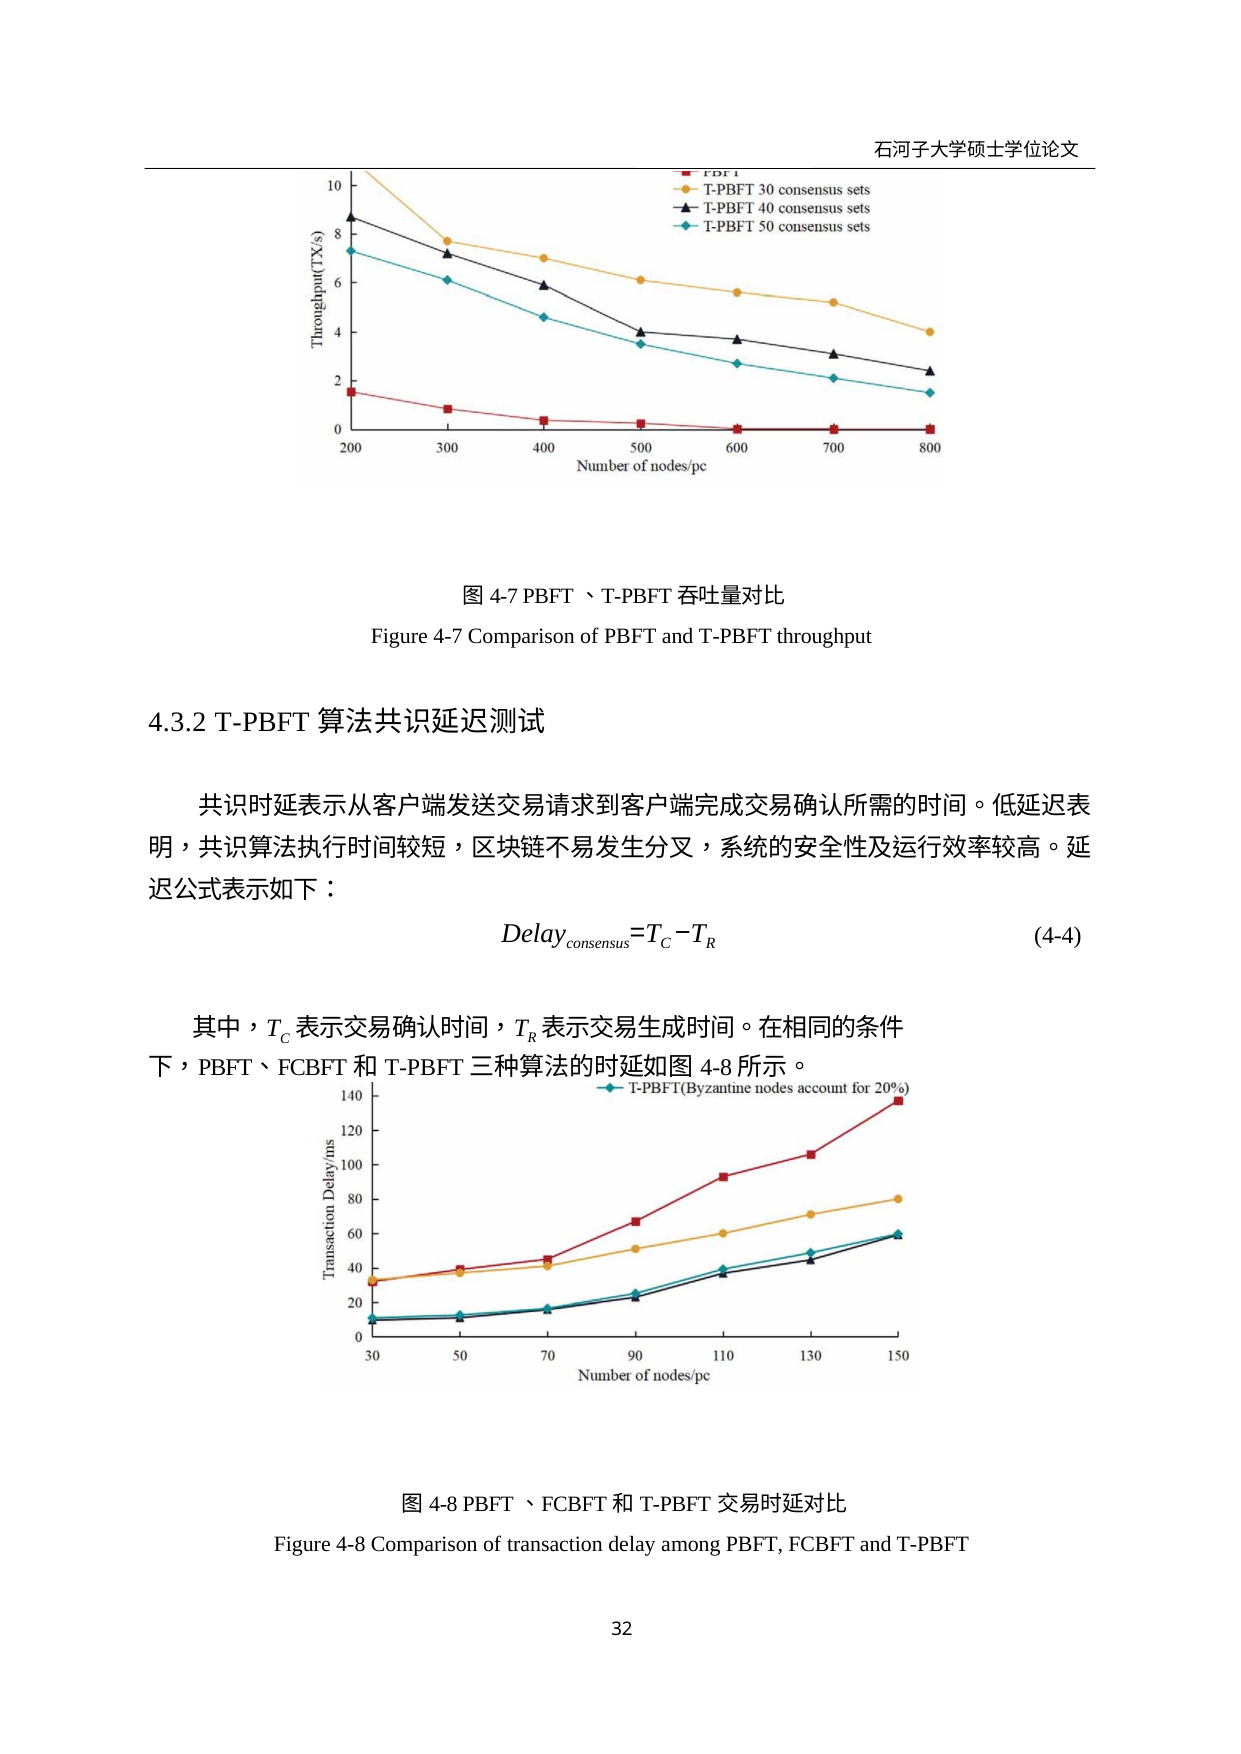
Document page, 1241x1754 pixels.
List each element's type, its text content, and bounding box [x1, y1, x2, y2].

text 其中，TC 表示交易确认时间，TR 表示交易生成时间。在相同的条件下，PBFT、FCBFT 和 T-PBFT 三种算法的时延如图 4-8 所示。 [149, 1010, 1092, 1083]
picture [294, 171, 946, 488]
text 图 4-8 PBFT 、FCBFT 和 T-PBFT 交易时延对比 [401, 1489, 1096, 1517]
text Delayconsensus=TC −TR (4-4) [501, 920, 1096, 949]
text 图 4-7 PBFT 、T-PBFT 吞吐量对比 [462, 582, 1096, 609]
text 共识时延表示从客户端发送交易请求到客户端完成交易确认所需的时间。低延迟表 明，共识算法执行时间较短，区块链不易发生分叉，系统的安全性及运行效率较高。延 迟公式表示如下： [149, 787, 1093, 906]
picture [316, 1082, 923, 1393]
text Figure 4-8 Comparison of transaction delay among PBFT, FCBFT and T-PBFT [273, 1536, 1096, 1556]
text Figure 4-7 Comparison of PBFT and T-PBFT throughput [371, 628, 1096, 648]
text 4.3.2 T-PBFT 算法共识延迟测试 [148, 702, 1096, 738]
